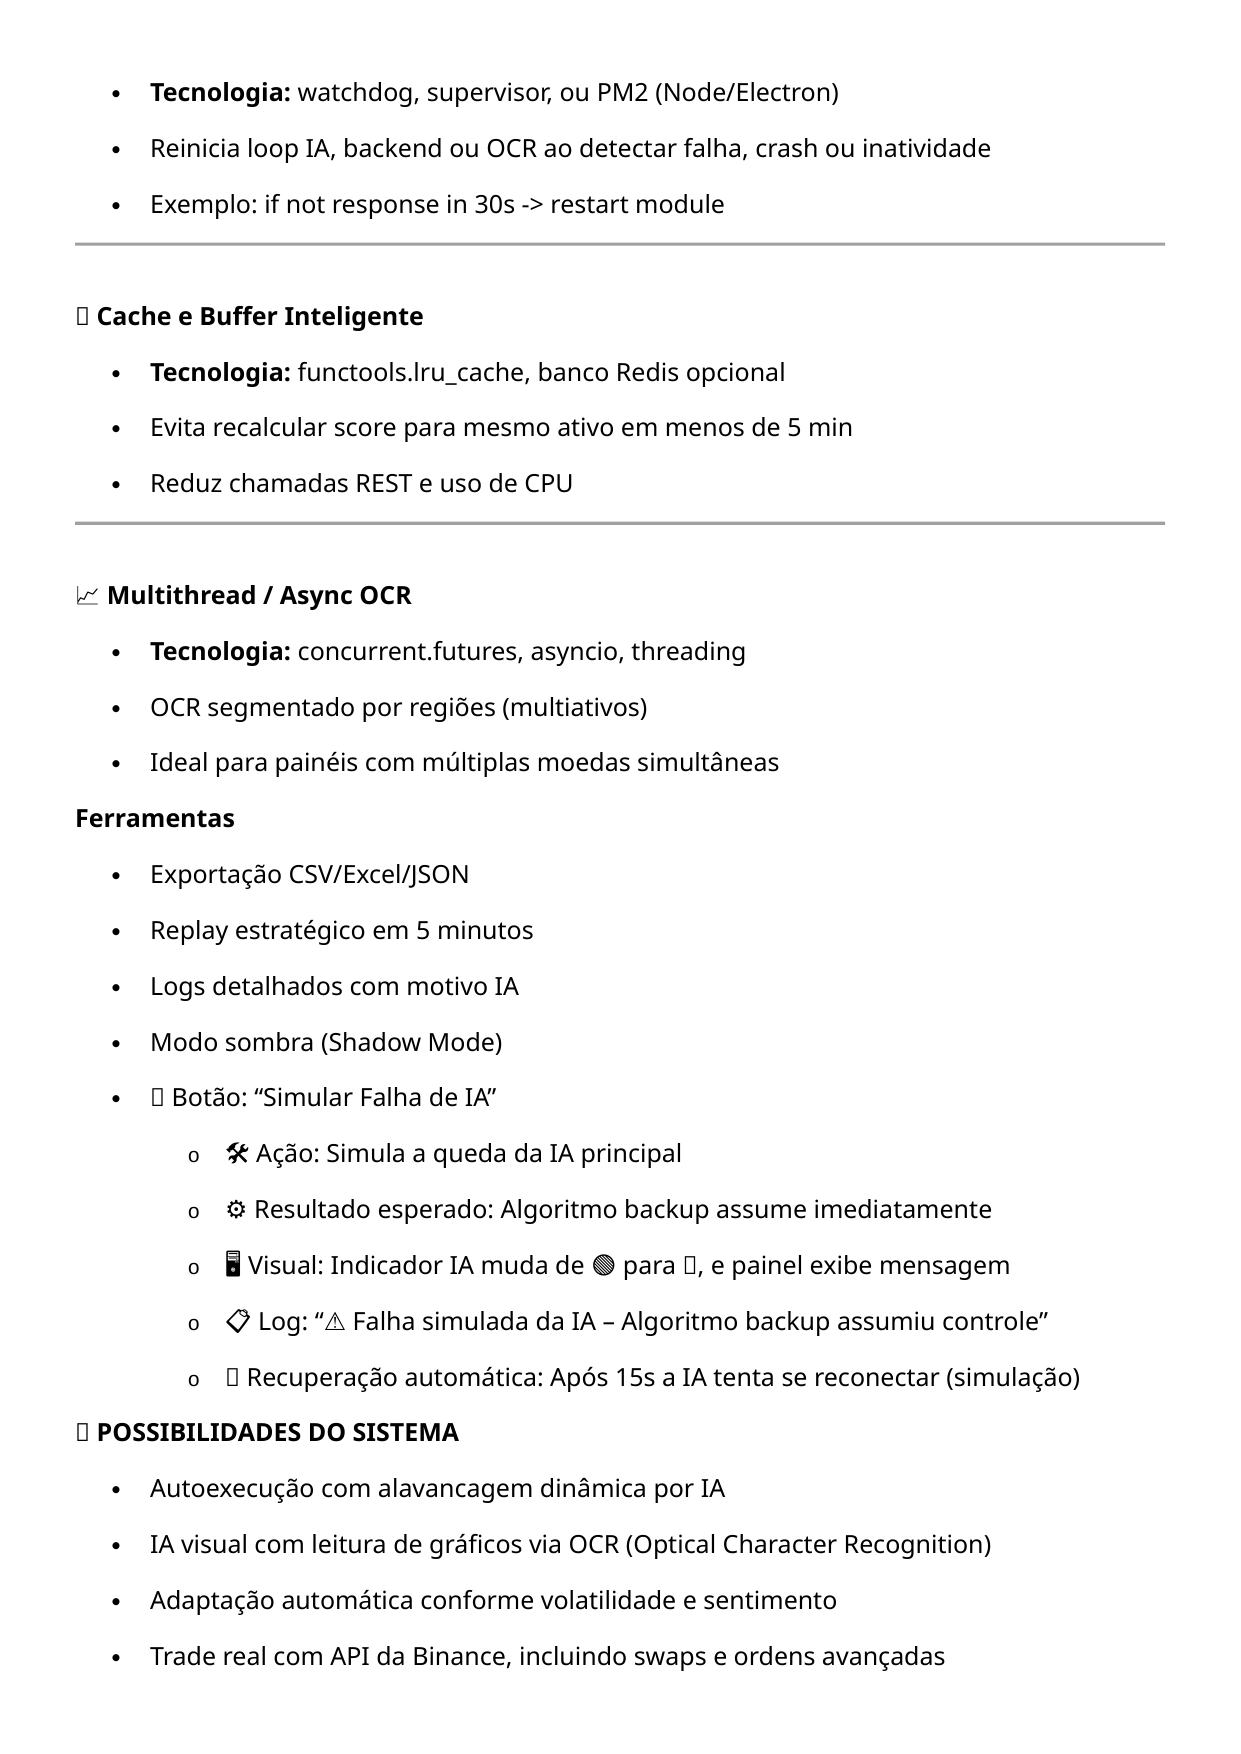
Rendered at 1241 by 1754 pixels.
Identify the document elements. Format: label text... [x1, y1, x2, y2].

list Adaptação automática conforme volatilidade e sentimento [112, 1582, 1165, 1617]
list 🖥️ Visual: Indicador IA muda de 🟢 para 🔴, e painel exibe mensagem [187, 1247, 1165, 1282]
list Reinicia loop IA, backend ou OCR ao detectar falha, crash ou inatividade [112, 131, 1165, 165]
list Ideal para painéis com múltiplas moedas simultâneas [112, 745, 1165, 779]
list Reduz chamadas REST e uso de CPU [112, 466, 1165, 500]
text 📈 Multithread / Async OCR [75, 577, 1165, 612]
list 🔄 Recuperação automática: Após 15s a IA tenta se reconectar (simulação) [187, 1359, 1165, 1393]
list OCR segmentado por regiões (multiativos) [112, 689, 1165, 723]
list Modo sombra (Shadow Mode) [112, 1024, 1165, 1058]
list Replay estratégico em 5 minutos [112, 912, 1165, 947]
list ⚙️ Resultado esperado: Algoritmo backup assume imediatamente [187, 1192, 1165, 1226]
list Tecnologia: concurrent.futures, asyncio, threading [112, 633, 1165, 667]
text 🧠 Cache e Buffer Inteligente [75, 298, 1165, 332]
list IA visual com leitura de gráficos via OCR (Optical Character Recognition) [112, 1527, 1165, 1561]
list Exemplo: if not response in 30s -> restart module [112, 187, 1165, 221]
list Autoexecução com alavancagem dinâmica por IA [112, 1471, 1165, 1505]
list Tecnologia: functools.lru_cache, banco Redis opcional [112, 354, 1165, 388]
list Tecnologia: watchdog, supervisor, ou PM2 (Node/Electron) [112, 75, 1165, 109]
list 🛠️ Ação: Simula a queda da IA principal [187, 1136, 1165, 1170]
list Trade real com API da Binance, incluindo swaps e ordens avançadas [112, 1638, 1165, 1672]
text Ferramentas [75, 801, 1165, 835]
list Exportação CSV/Excel/JSON [112, 857, 1165, 891]
list Evita recalcular score para mesmo ativo em menos de 5 min [112, 410, 1165, 444]
list Logs detalhados com motivo IA [112, 968, 1165, 1002]
text 💡 POSSIBILIDADES DO SISTEMA [75, 1415, 1165, 1449]
list 🧪 Botão: “Simular Falha de IA” [112, 1080, 1165, 1114]
list 📋 Log: “⚠️ Falha simulada da IA – Algoritmo backup assumiu controle” [187, 1303, 1165, 1337]
